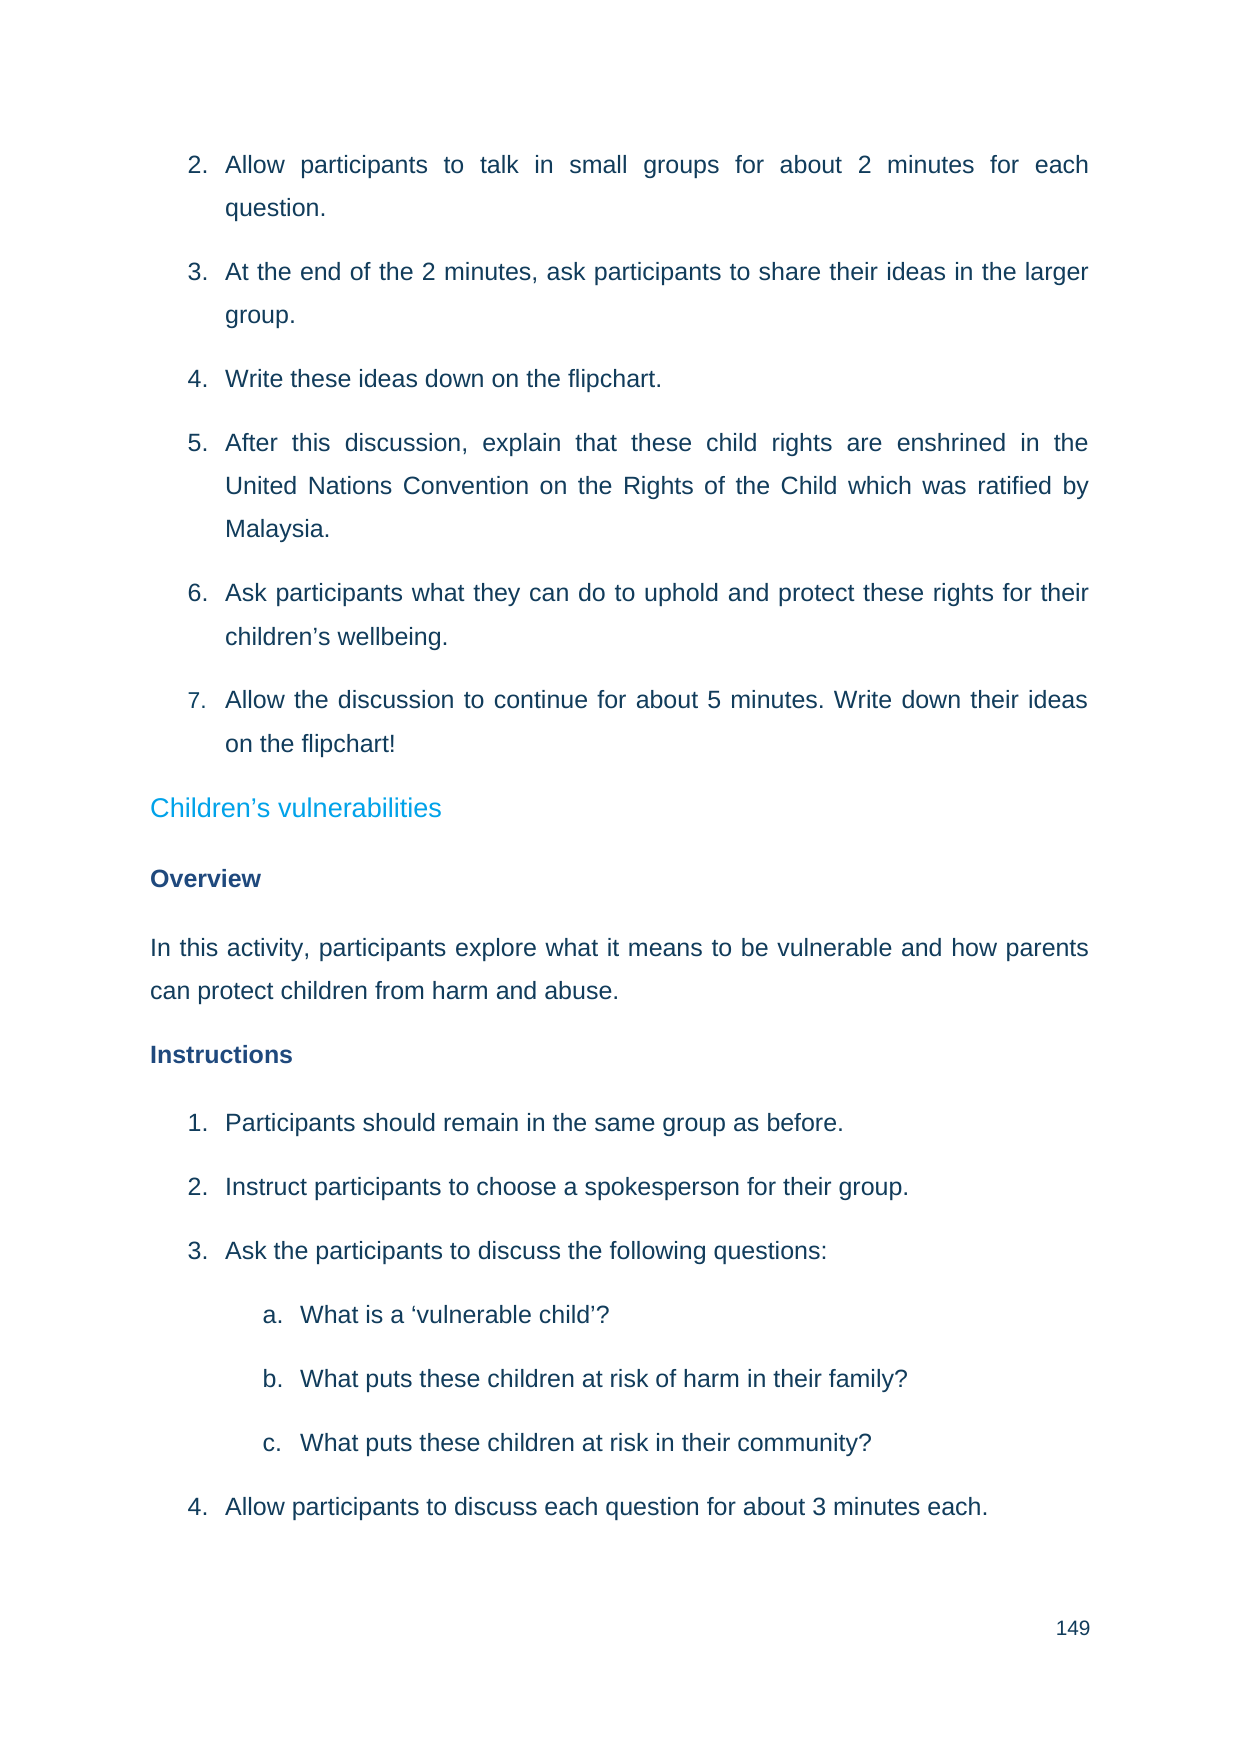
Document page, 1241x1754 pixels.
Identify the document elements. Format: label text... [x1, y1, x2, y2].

list What puts these children at risk in their community? [262, 1427, 1090, 1456]
list At the end of the 2 minutes, ask participants to share their ideas in the larger group. [187, 257, 1090, 329]
subtitle Instructions [150, 1039, 1090, 1068]
list After this discussion, explain that these child rights are enshrined in the United Nations Convention on the Rights of the Child which was ratified by Malaysia. [187, 428, 1090, 543]
subtitle Overview [150, 864, 1090, 893]
list Allow participants to talk in small groups for about 2 minutes for each question. [187, 150, 1090, 222]
list Allow the discussion to continue for about 5 minutes. Write down their ideas on the flipchart! [187, 685, 1090, 757]
list Ask participants what they can do to uphold and protect these rights for their children’s wellbeing. [187, 578, 1090, 650]
subtitle Children’s vulnerabilities [150, 792, 1090, 824]
list Allow participants to discuss each question for about 3 minutes each. [187, 1491, 1090, 1520]
text In this activity, participants explore what it means to be vulnerable and how parents can protect children from harm and abuse. [150, 932, 1090, 1004]
list Participants should remain in the same group as before. [187, 1108, 1090, 1136]
list What is a ‘vulnerable child’? [262, 1299, 1090, 1328]
list Ask the participants to discuss the following questions: [187, 1236, 1090, 1264]
list Write these ideas down on the flipchart. [187, 364, 1090, 393]
list What puts these children at risk of harm in their family? [262, 1363, 1090, 1392]
list Instruct participants to choose a spokesperson for their group. [187, 1172, 1090, 1200]
